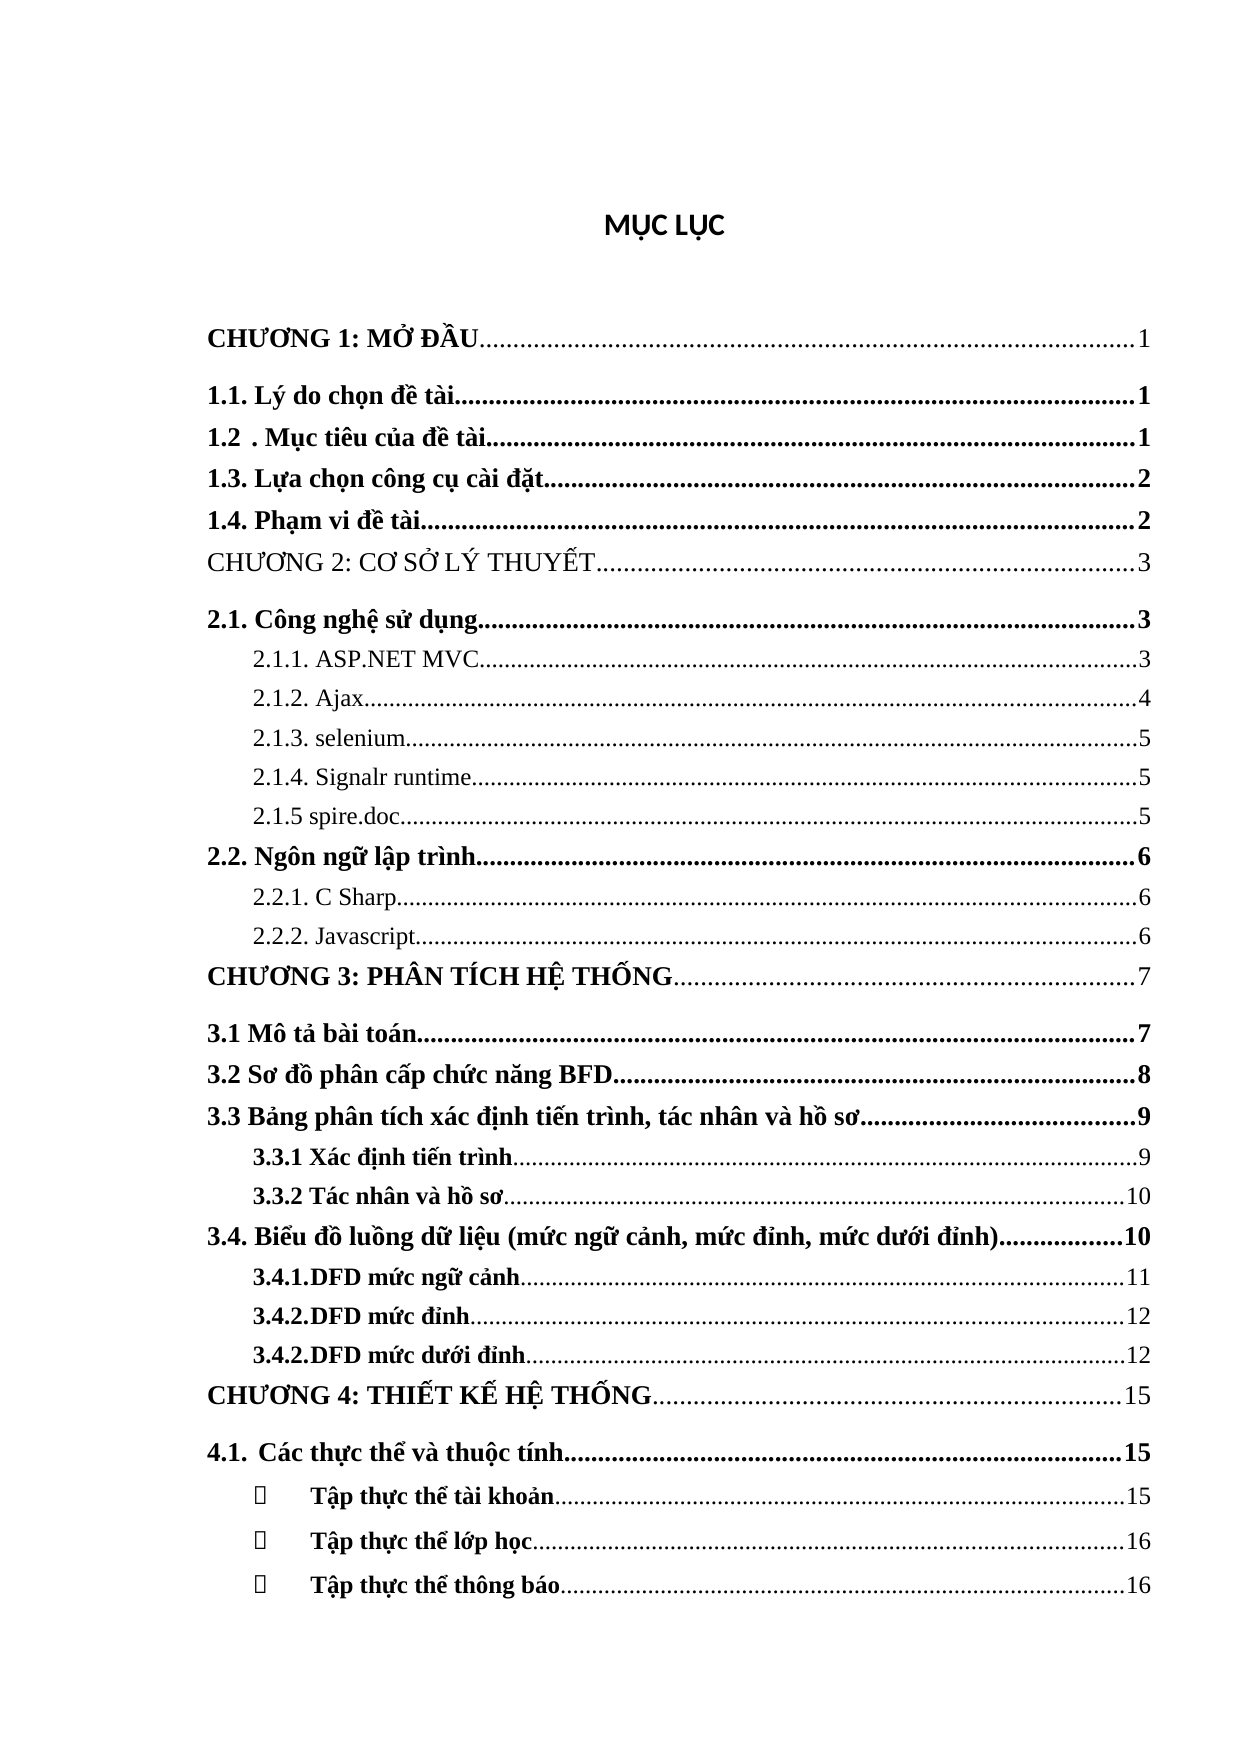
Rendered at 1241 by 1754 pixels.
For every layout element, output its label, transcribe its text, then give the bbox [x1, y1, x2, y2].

text MỤC LỤC [207, 205, 1122, 243]
